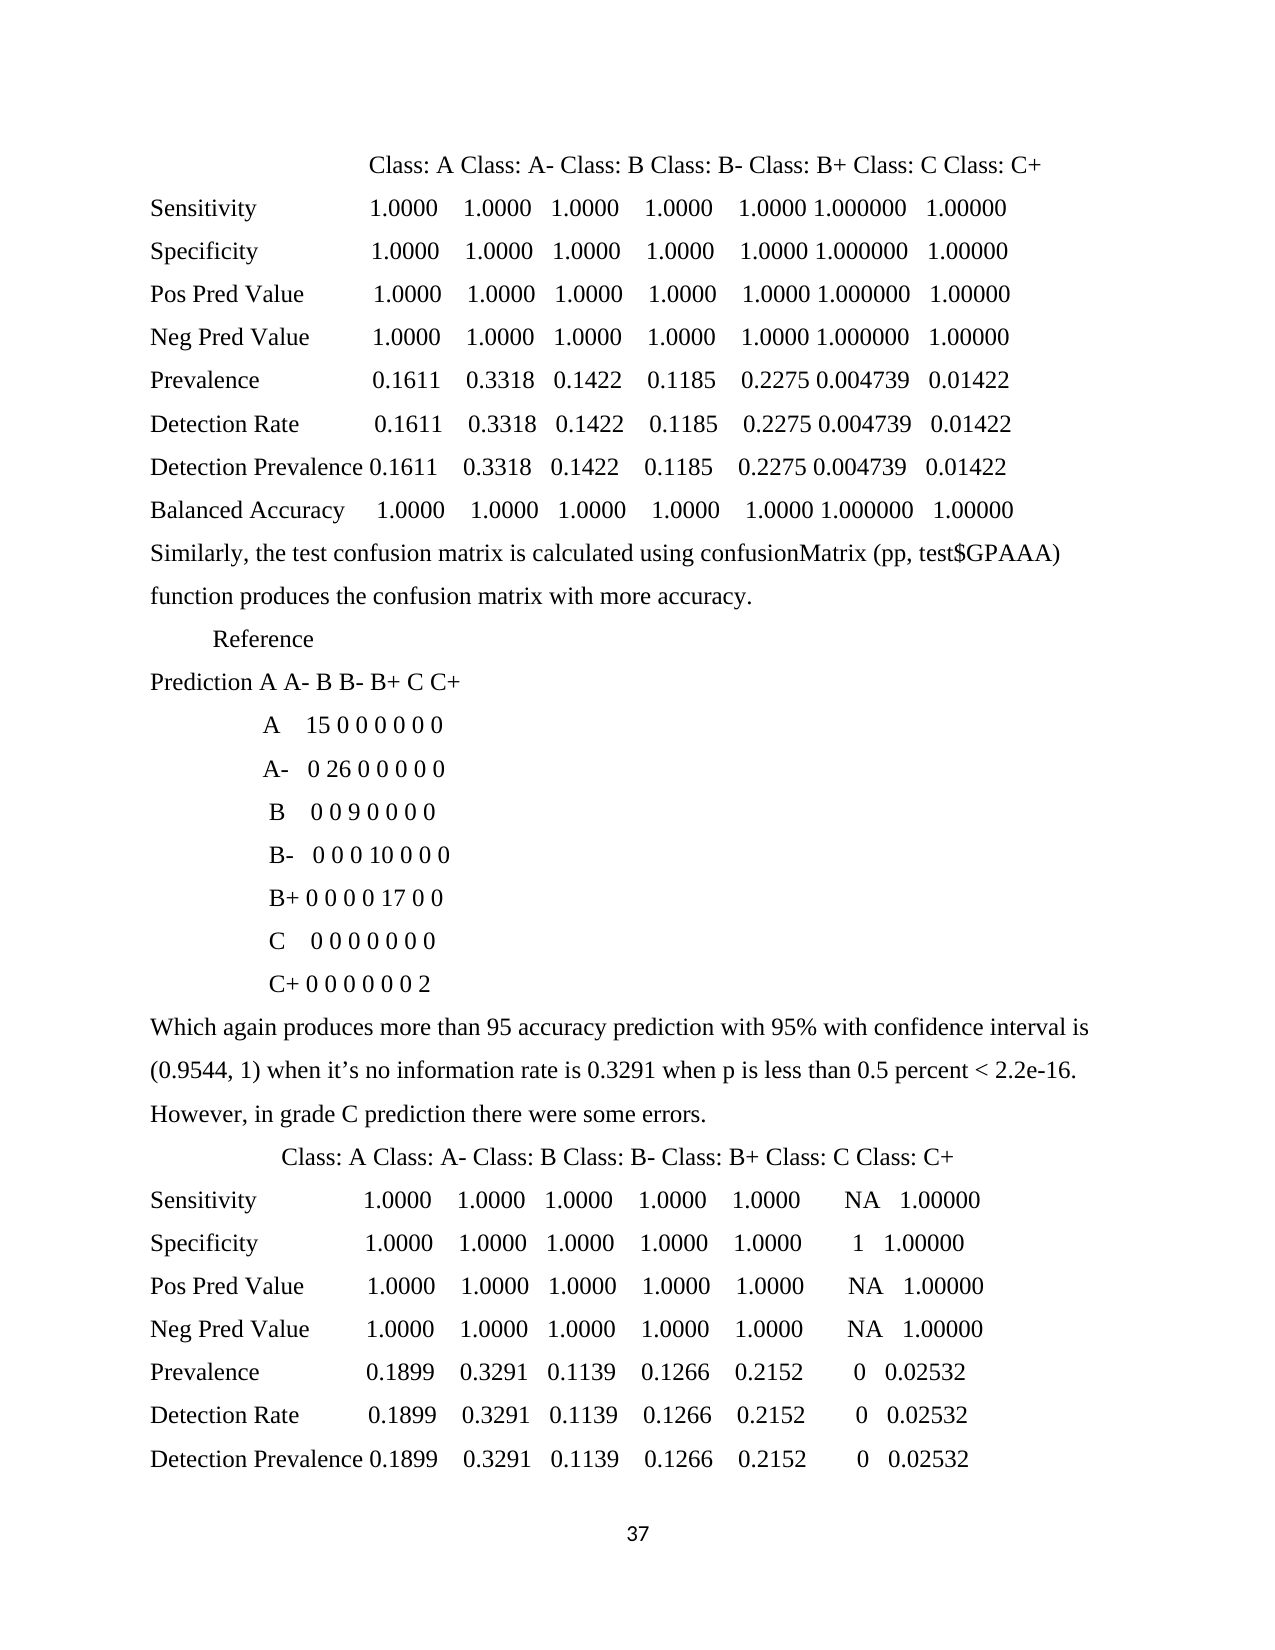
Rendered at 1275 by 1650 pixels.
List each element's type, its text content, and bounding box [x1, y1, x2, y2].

text B 0 0 9 0 0 0 0 [150, 797, 1125, 826]
text Prediction A A- B B- B+ C C+ [150, 667, 1125, 696]
text B+ 0 0 0 0 17 0 0 [150, 883, 1125, 912]
text Class: A Class: A- Class: B Class: B- Class: B+ Class: C Class: C+ [150, 1142, 1125, 1171]
text Specificity 1.0000 1.0000 1.0000 1.0000 1.0000 1.000000 1.00000 [150, 236, 1125, 265]
text Which again produces more than 95 accuracy prediction with 95% with confidence interval is (0.9544, 1) when it’s no information rate is 0.3291 when p is less than 0.5 percent < 2.2e-16. However, in grade C prediction there were some errors. [150, 1012, 1125, 1127]
text Sensitivity 1.0000 1.0000 1.0000 1.0000 1.0000 NA 1.00000 [150, 1185, 1125, 1214]
text Balanced Accuracy 1.0000 1.0000 1.0000 1.0000 1.0000 1.000000 1.00000 [150, 495, 1125, 524]
text Specificity 1.0000 1.0000 1.0000 1.0000 1.0000 1 1.00000 [150, 1228, 1125, 1257]
text Neg Pred Value 1.0000 1.0000 1.0000 1.0000 1.0000 1.000000 1.00000 [150, 322, 1125, 351]
text A- 0 26 0 0 0 0 0 [150, 754, 1125, 782]
text Class: A Class: A- Class: B Class: B- Class: B+ Class: C Class: C+ [150, 150, 1125, 179]
text Neg Pred Value 1.0000 1.0000 1.0000 1.0000 1.0000 NA 1.00000 [150, 1314, 1125, 1343]
text Detection Rate 0.1899 0.3291 0.1139 0.1266 0.2152 0 0.02532 [150, 1401, 1125, 1429]
text A 15 0 0 0 0 0 0 [150, 711, 1125, 739]
text Detection Prevalence 0.1899 0.3291 0.1139 0.1266 0.2152 0 0.02532 [150, 1444, 1125, 1472]
text Pos Pred Value 1.0000 1.0000 1.0000 1.0000 1.0000 1.000000 1.00000 [150, 279, 1125, 308]
text Sensitivity 1.0000 1.0000 1.0000 1.0000 1.0000 1.000000 1.00000 [150, 193, 1125, 222]
text Detection Prevalence 0.1611 0.3318 0.1422 0.1185 0.2275 0.004739 0.01422 [150, 452, 1125, 481]
text C 0 0 0 0 0 0 0 [150, 926, 1125, 955]
text B- 0 0 0 10 0 0 0 [150, 840, 1125, 869]
text Similarly, the test confusion matrix is calculated using confusionMatrix (pp, test$GPAAA) function produces the confusion matrix with more accuracy. [150, 538, 1125, 610]
text Prevalence 0.1611 0.3318 0.1422 0.1185 0.2275 0.004739 0.01422 [150, 366, 1125, 394]
text Reference [150, 624, 1125, 653]
text C+ 0 0 0 0 0 0 2 [150, 969, 1125, 998]
text Pos Pred Value 1.0000 1.0000 1.0000 1.0000 1.0000 NA 1.00000 [150, 1271, 1125, 1300]
text Prevalence 0.1899 0.3291 0.1139 0.1266 0.2152 0 0.02532 [150, 1357, 1125, 1386]
text Detection Rate 0.1611 0.3318 0.1422 0.1185 0.2275 0.004739 0.01422 [150, 409, 1125, 437]
